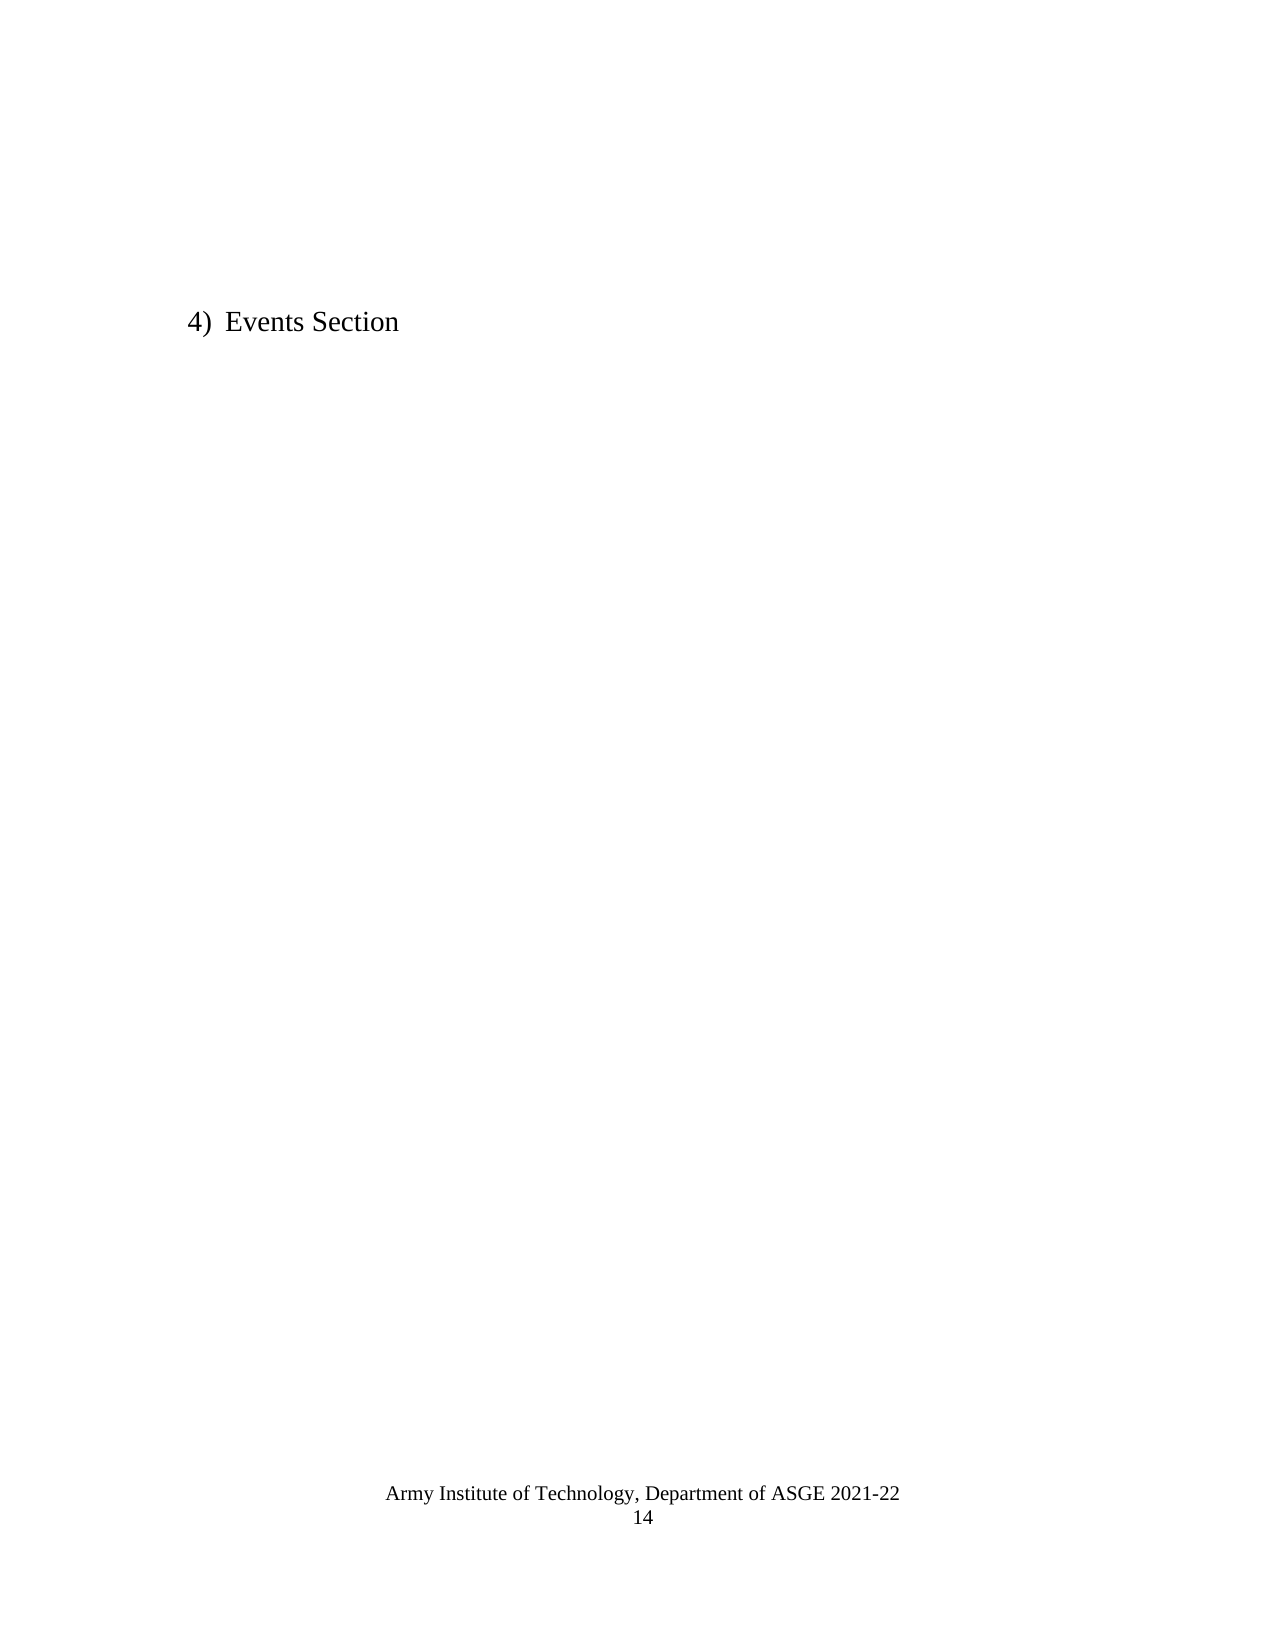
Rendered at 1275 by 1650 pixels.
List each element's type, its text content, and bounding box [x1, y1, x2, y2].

list Events Section [187, 304, 1173, 337]
